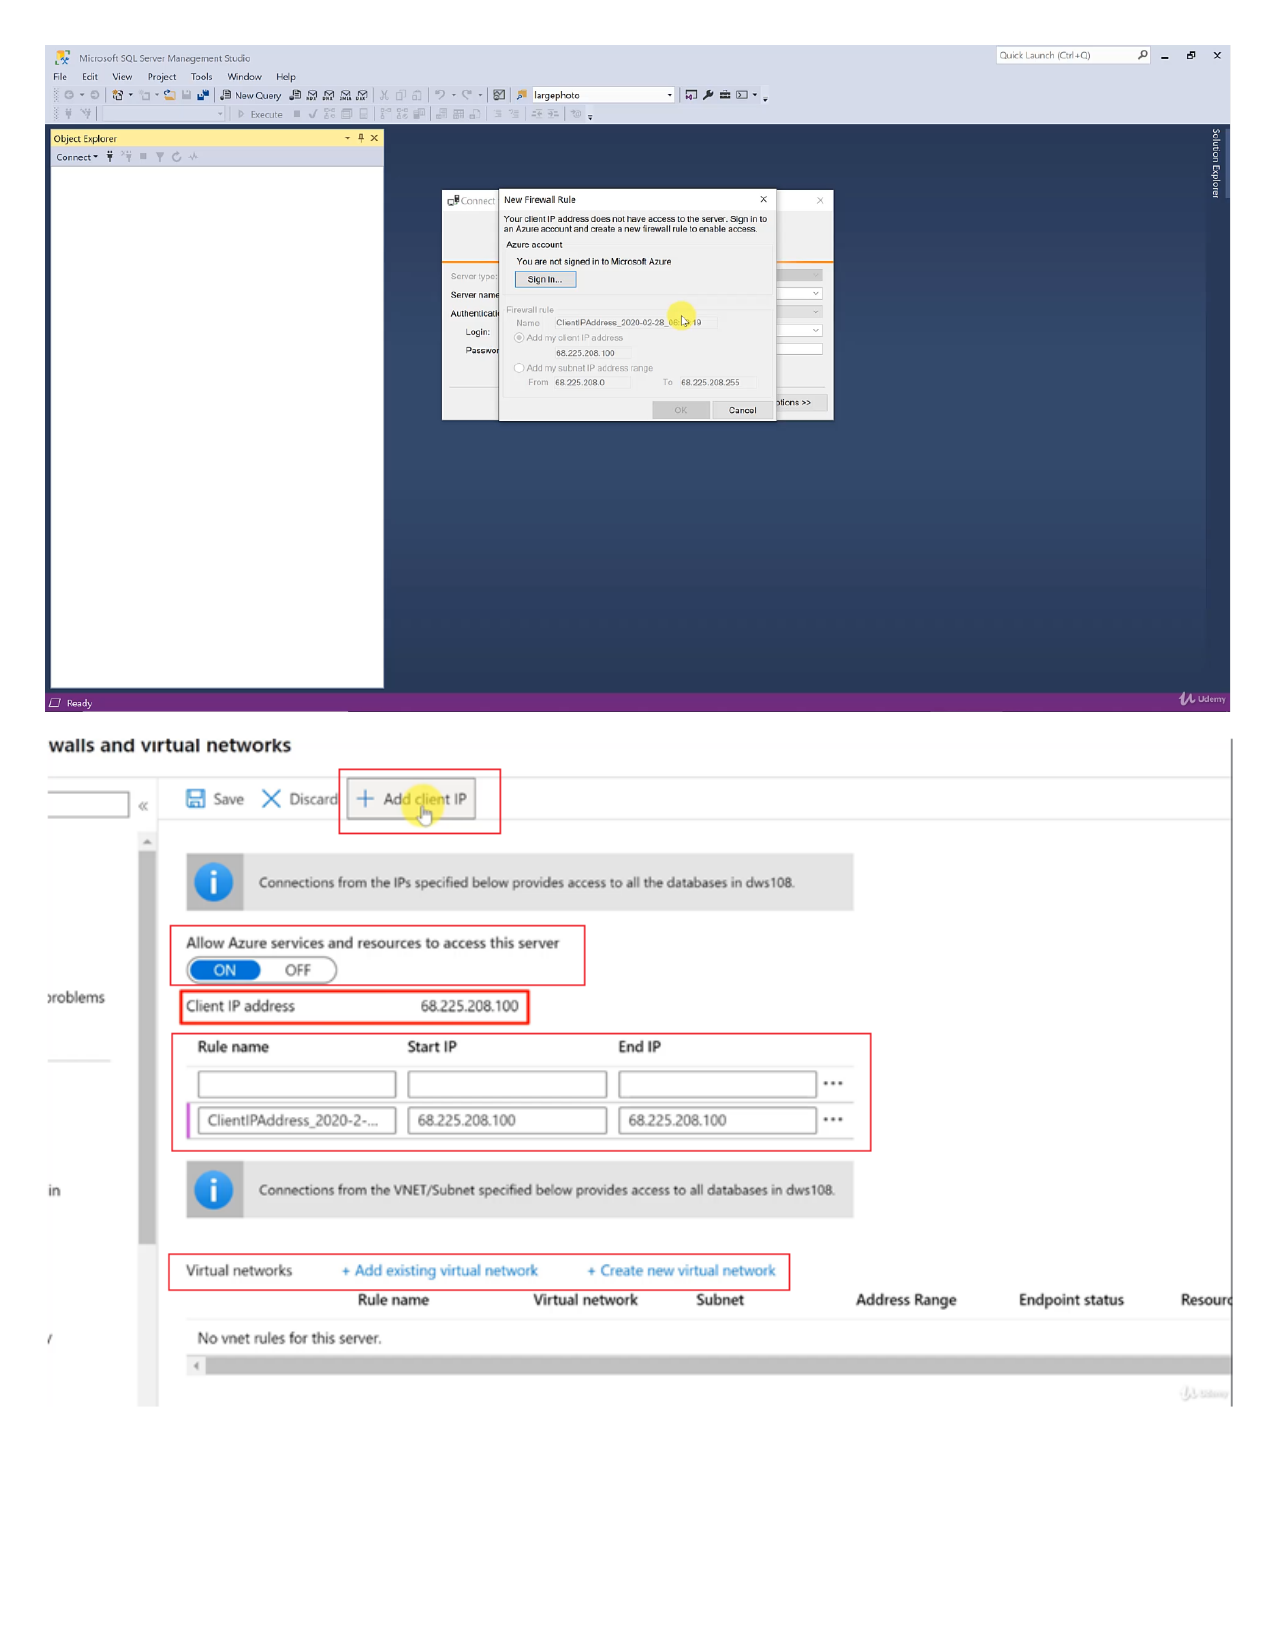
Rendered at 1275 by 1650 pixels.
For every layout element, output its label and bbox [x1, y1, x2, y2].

picture [45, 736, 1236, 1410]
picture [45, 45, 1230, 712]
